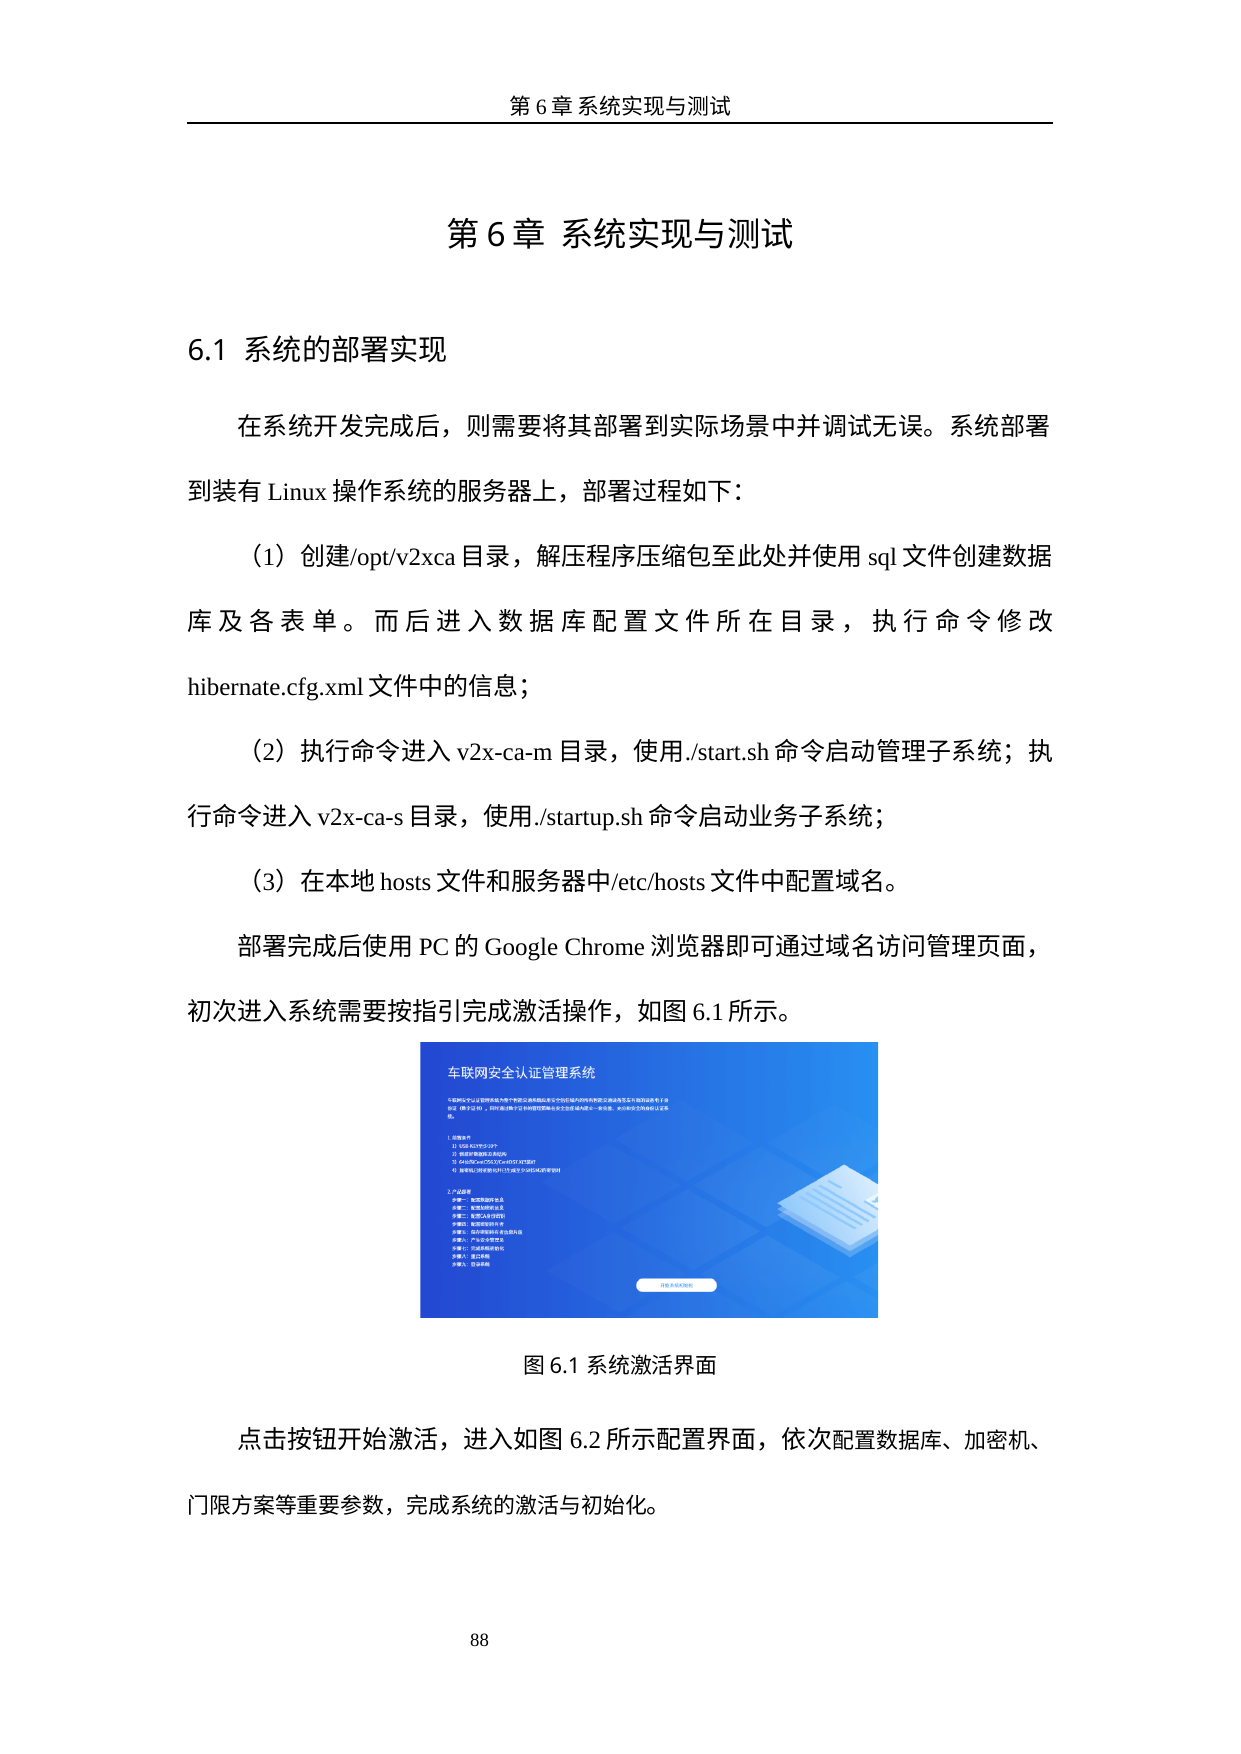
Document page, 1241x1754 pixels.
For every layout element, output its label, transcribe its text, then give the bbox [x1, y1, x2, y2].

text 在系统开发完成后，则需要将其部署到实际场景中并调试无误。系统部署到装有Linux操作系统的服务器上，部署过程如下： [187, 392, 1053, 522]
text 点击按钮开始激活，进入如图6.2所示配置界面，依次配置数据库、加密机、门限方案等重要参数，完成系统的激活与初始化。 [187, 1405, 1053, 1535]
text 图6.1 系统激活界面 [187, 1347, 1053, 1380]
text 部署完成后使用PC的Google Chrome浏览器即可通过域名访问管理页面，初次进入系统需要按指引完成激活操作，如图6.1所示。 [187, 912, 1053, 1042]
picture [420, 1042, 879, 1318]
text 6.1 系统的部署实现 [187, 315, 1053, 380]
list 在本地hosts文件和服务器中/etc/hosts文件中配置域名。 [187, 847, 1053, 912]
list 创建/opt/v2xca目录，解压程序压缩包至此处并使用sql文件创建数据库及各表单。而后进入数据库配置文件所在目录，执行命令修改hibernate.cfg.xml文件中的信息； [187, 522, 1053, 717]
text 第6章 系统实现与测试 [187, 200, 1053, 265]
list 执行命令进入v2x-ca-m目录，使用./start.sh命令启动管理子系统；执行命令进入v2x-ca-s目录，使用./startup.sh命令启动业务子系统； [187, 717, 1053, 847]
